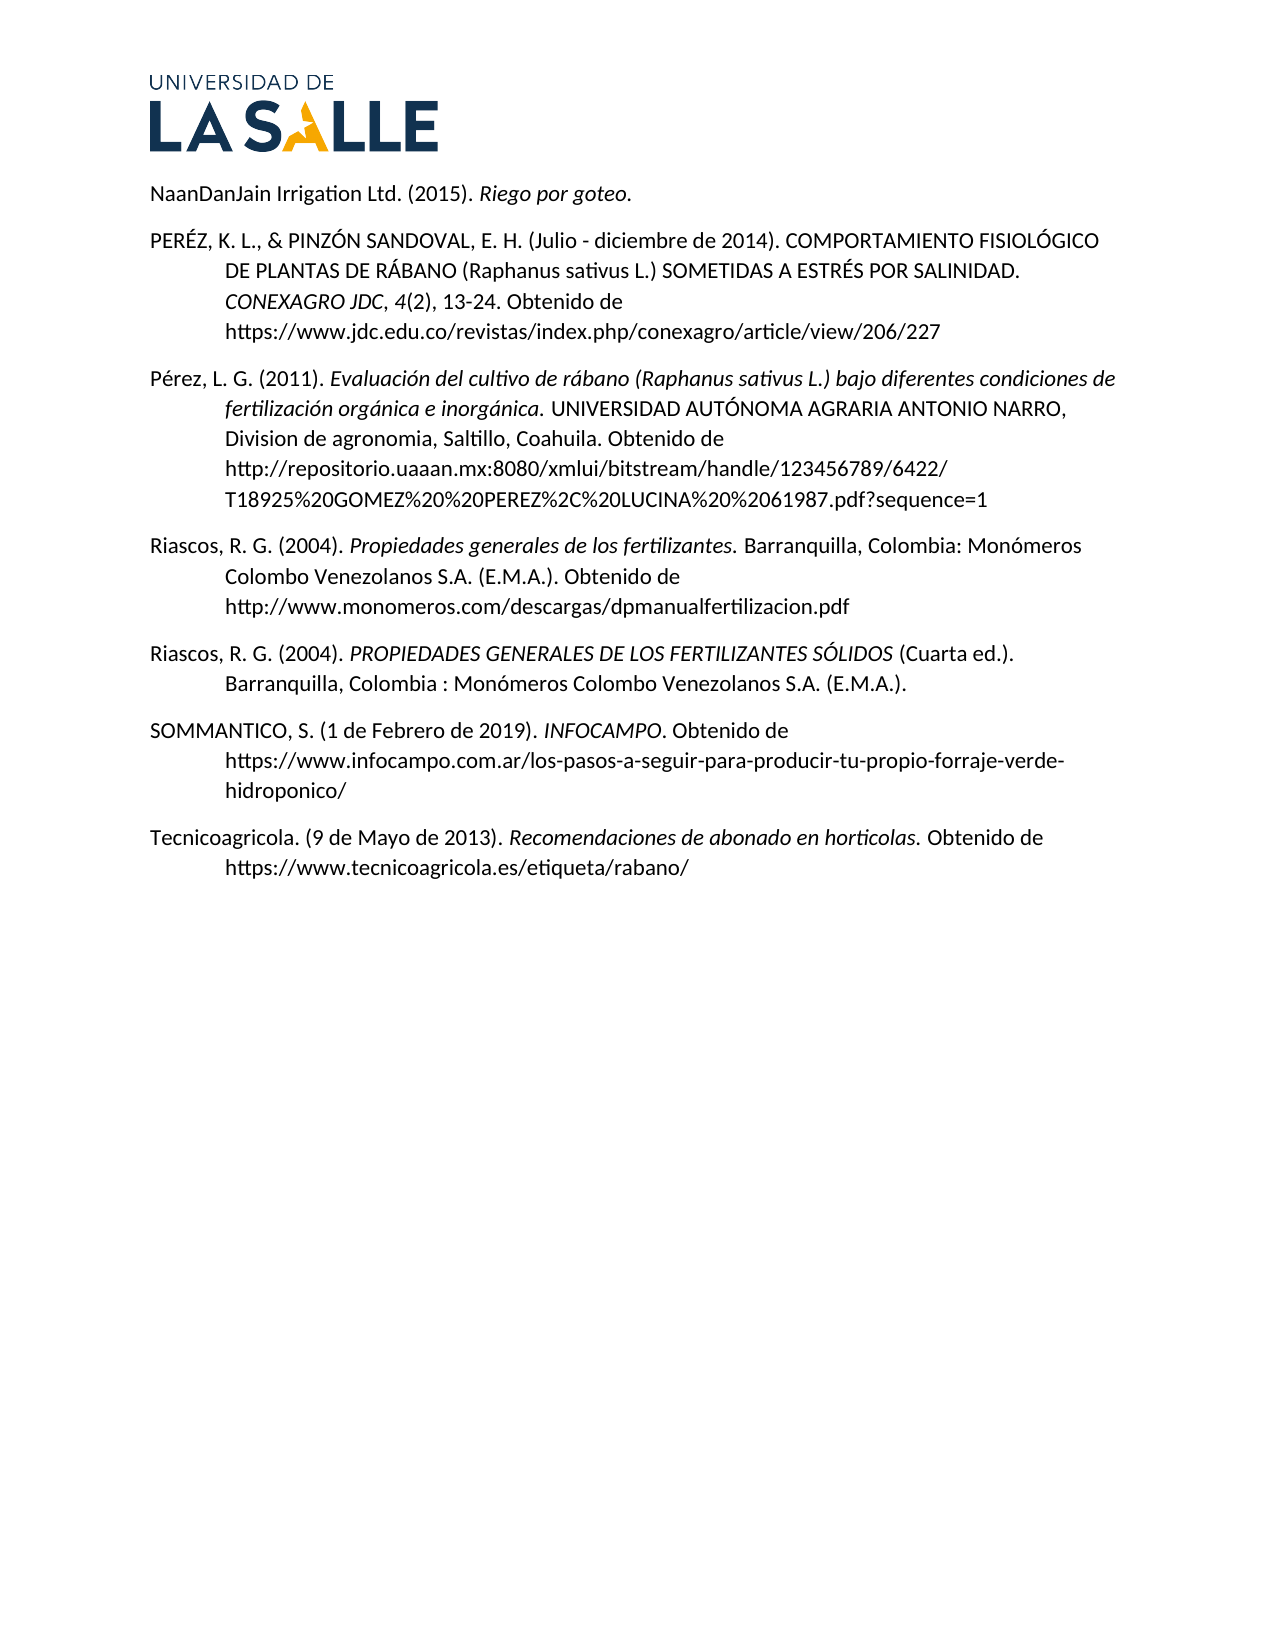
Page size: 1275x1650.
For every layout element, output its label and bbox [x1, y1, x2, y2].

picture [150, 75, 438, 152]
